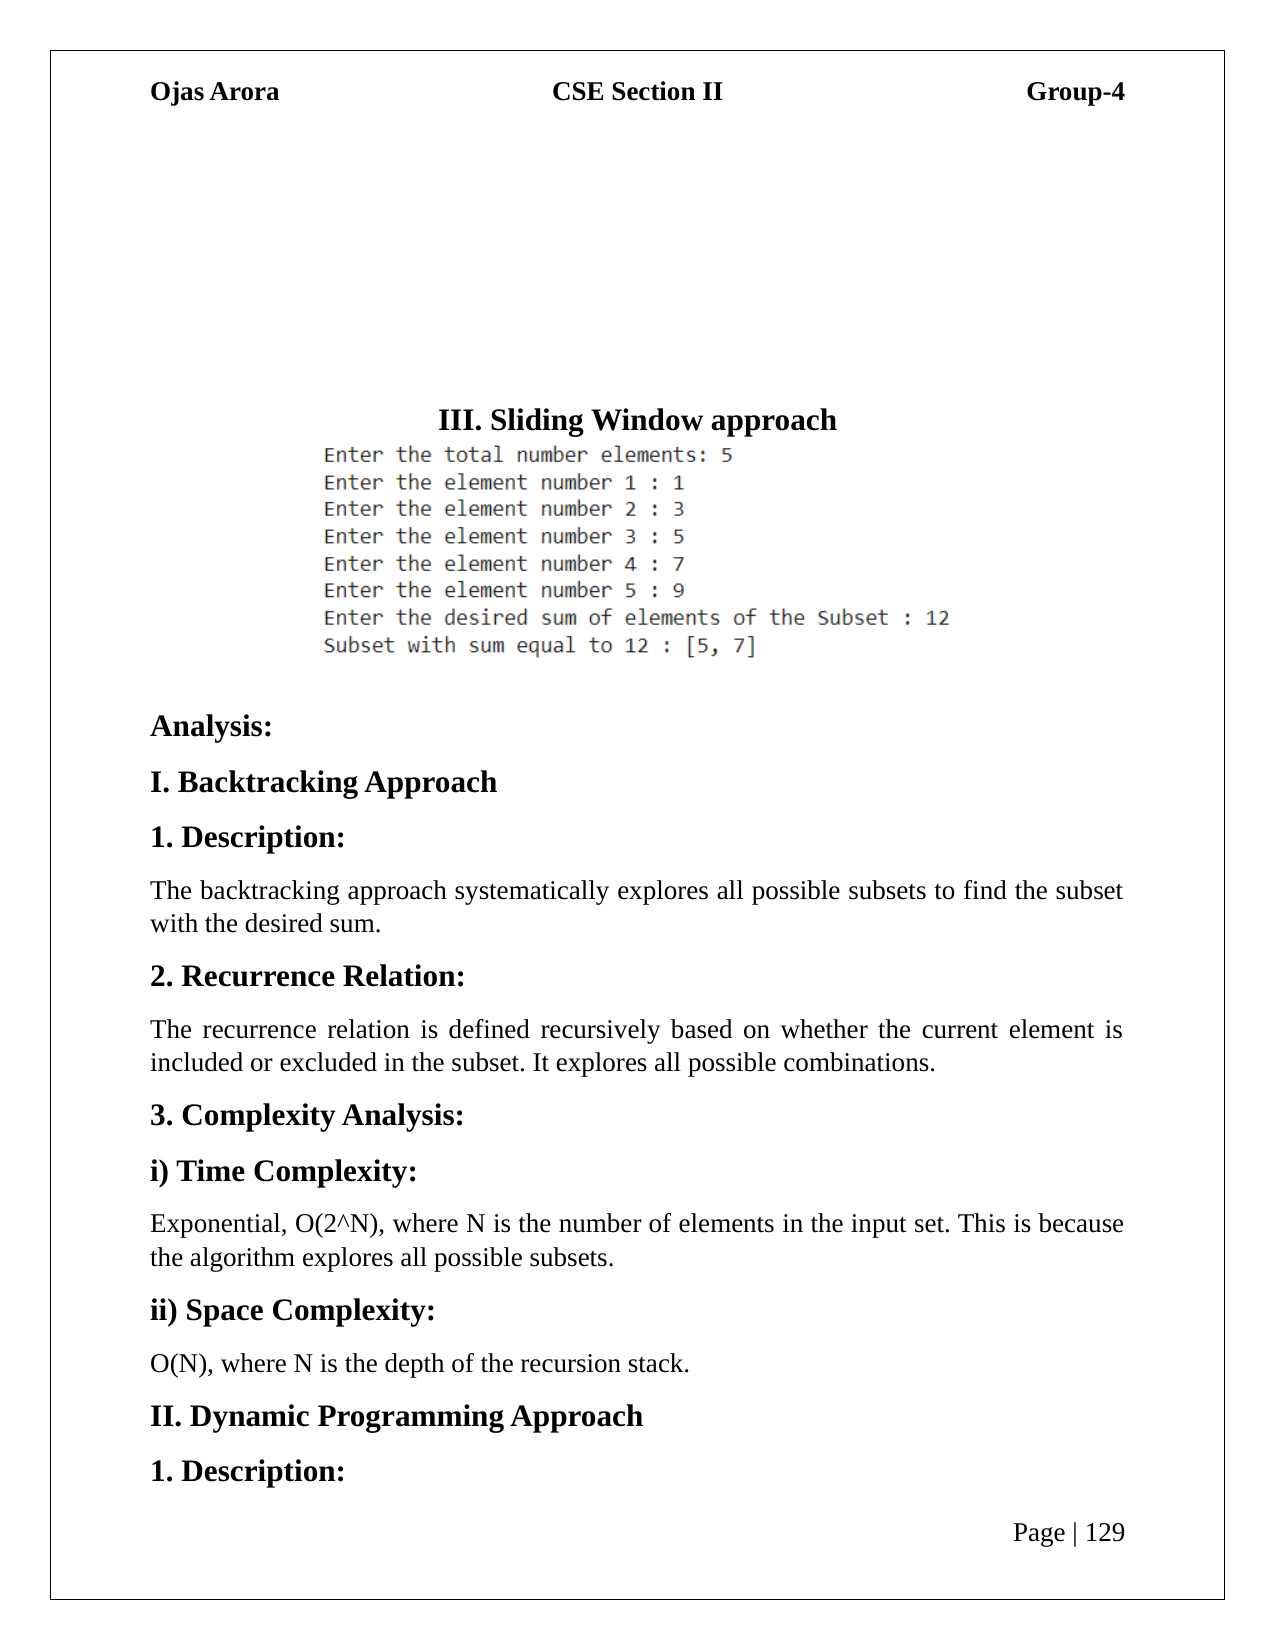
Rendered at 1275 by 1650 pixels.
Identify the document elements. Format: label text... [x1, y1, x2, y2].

text III. Sliding Window approach [150, 401, 1125, 437]
text Analysis: [150, 707, 1125, 743]
text ii) Space Complexity: [150, 1291, 1125, 1327]
text I. Backtracking Approach [150, 763, 1125, 799]
picture [316, 442, 958, 665]
text II. Dynamic Programming Approach [150, 1397, 1125, 1433]
text 3. Complexity Analysis: [150, 1097, 1125, 1133]
text 2. Recurrence Relation: [150, 957, 1125, 993]
text The recurrence relation is defined recursively based on whether the current element is included or excluded in the subset. It explores all possible combinations. [150, 1013, 1125, 1078]
text O(N), where N is the depth of the recursion stack. [150, 1347, 1125, 1378]
text 1. Description: [150, 818, 1125, 854]
text Exponential, O(2^N), where N is the number of elements in the input set. This is because the algorithm explores all possible subsets. [150, 1207, 1125, 1272]
text i) Time Complexity: [150, 1152, 1125, 1188]
text 1. Description: [150, 1452, 1125, 1488]
text The backtracking approach systematically explores all possible subsets to find the subset with the desired sum. [150, 874, 1125, 938]
